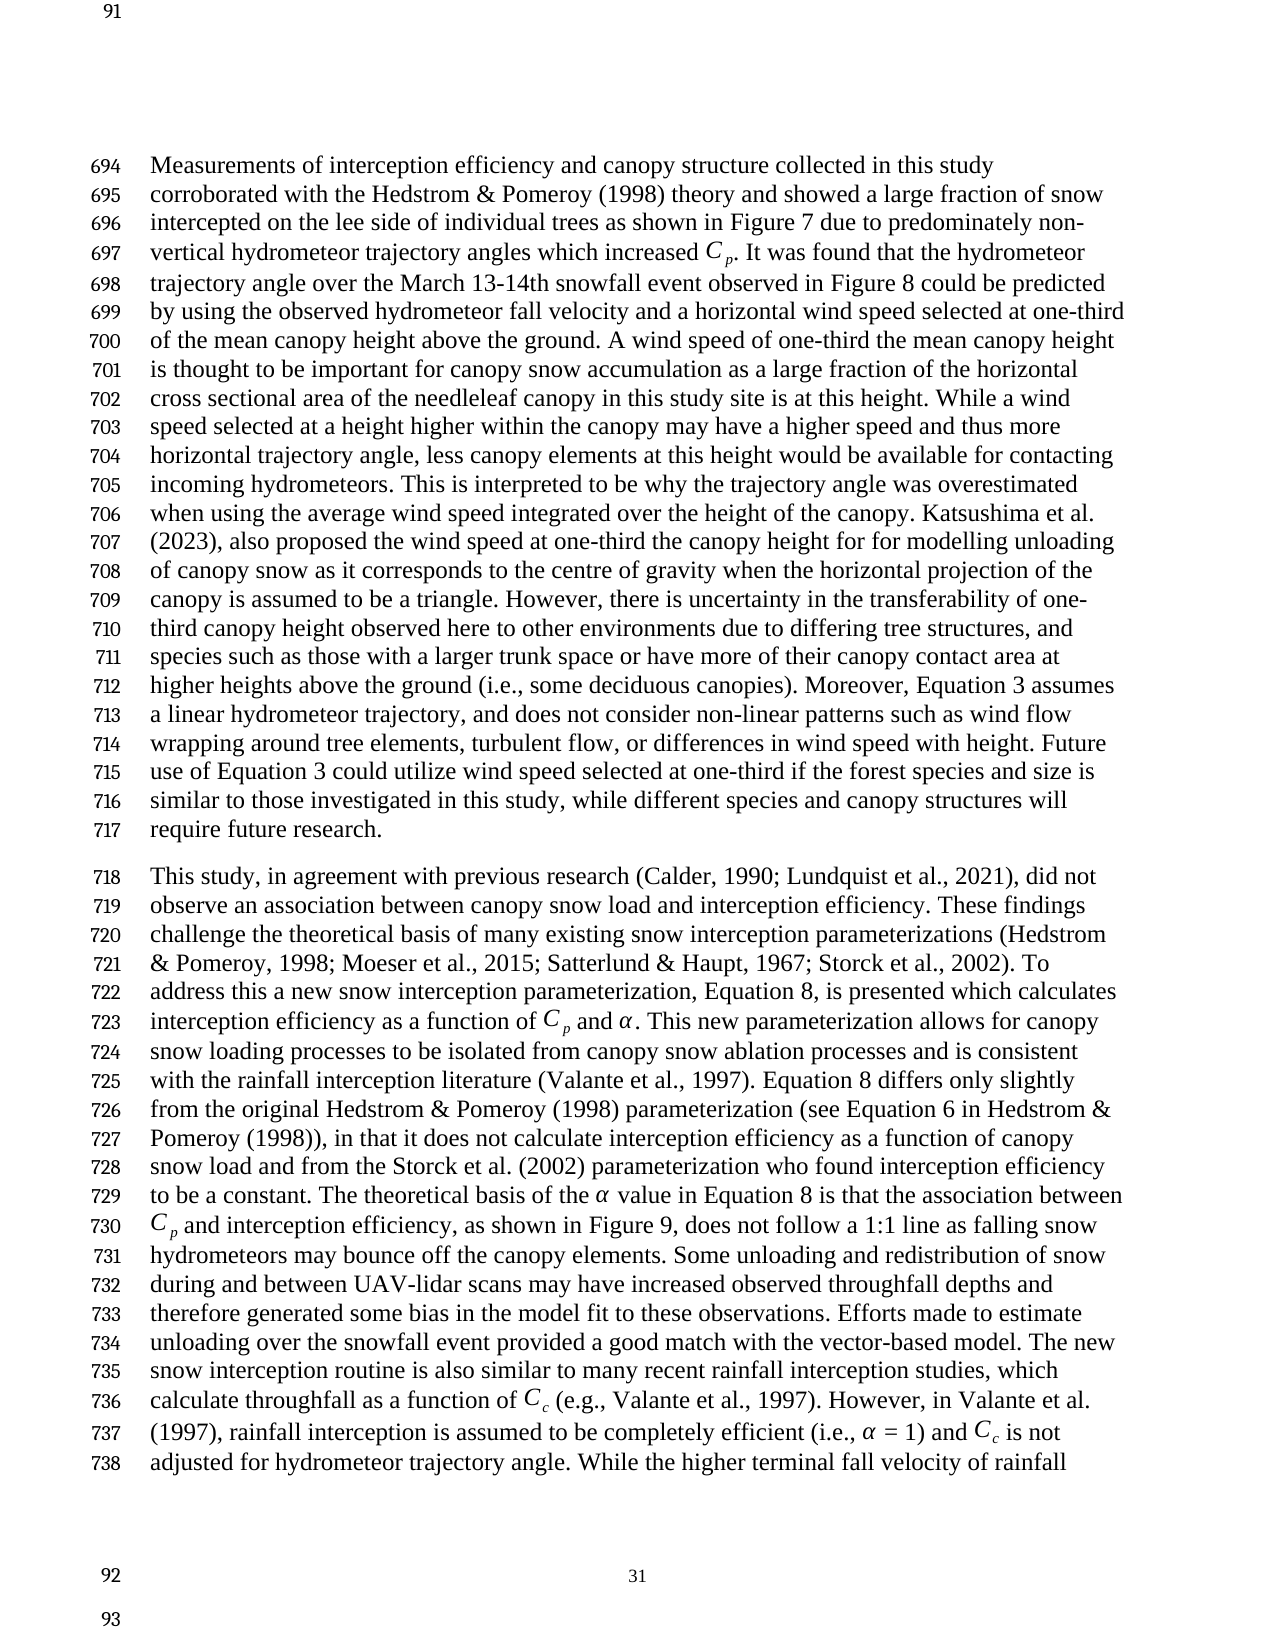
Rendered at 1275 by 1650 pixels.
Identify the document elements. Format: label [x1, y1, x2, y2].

text [150, 150, 1125, 843]
text [150, 861, 1125, 1476]
